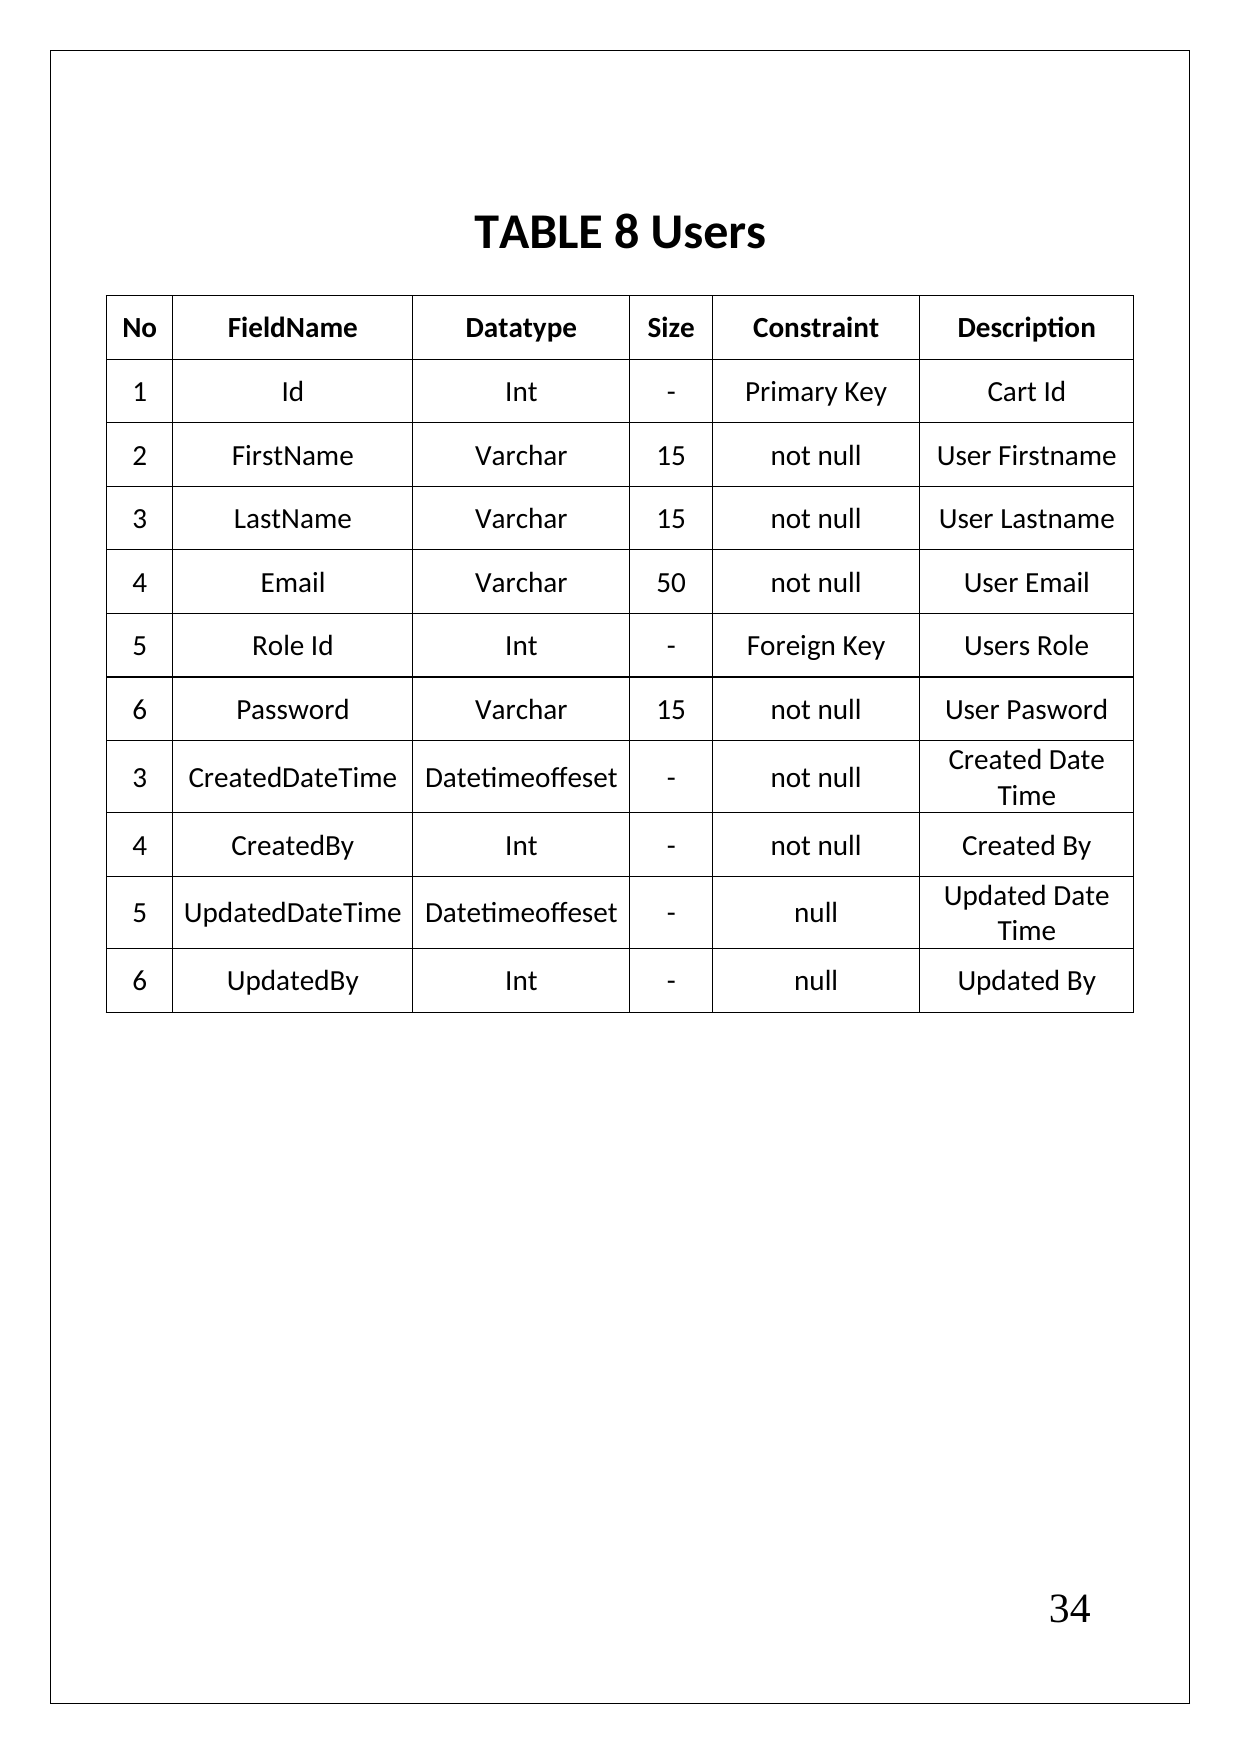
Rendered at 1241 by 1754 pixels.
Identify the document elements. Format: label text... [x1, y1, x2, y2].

table_cell Email [173, 550, 412, 613]
table_cell Created By [920, 813, 1133, 876]
table_cell Foreign Key [713, 614, 919, 676]
table_cell CreatedBy [173, 813, 412, 876]
table_cell Datetimeoffeset [413, 877, 629, 948]
table_cell UpdatedBy [173, 949, 412, 1012]
table_cell Varchar [413, 487, 629, 549]
table_cell User Pasword [920, 678, 1133, 740]
table_header No [107, 296, 172, 359]
table_cell 15 [630, 423, 712, 486]
table_cell 4 [107, 813, 172, 876]
table_cell - [630, 614, 712, 676]
table_cell not null [713, 550, 919, 613]
table_cell Role Id [173, 614, 412, 676]
table_cell 1 [107, 360, 172, 422]
table_cell 3 [107, 741, 172, 812]
table_cell User Lastname [920, 487, 1133, 549]
table_cell Primary Key [713, 360, 919, 422]
table_cell Created Date Time [920, 741, 1133, 812]
table_cell 5 [107, 614, 172, 676]
table_cell 15 [630, 487, 712, 549]
table_header Description [920, 296, 1133, 359]
table_cell 4 [107, 550, 172, 613]
table_cell User Firstname [920, 423, 1133, 486]
table_cell Int [413, 949, 629, 1012]
table_cell LastName [173, 487, 412, 549]
table_cell null [713, 949, 919, 1012]
table_cell Varchar [413, 550, 629, 613]
table_cell not null [713, 813, 919, 876]
table_cell Int [413, 813, 629, 876]
table_cell - [630, 877, 712, 948]
table_cell UpdatedDateTime [173, 877, 412, 948]
table_header FieldName [173, 296, 412, 359]
table_cell 15 [630, 678, 712, 740]
table_cell CreatedDateTime [173, 741, 412, 812]
table_cell 5 [107, 877, 172, 948]
table_cell - [630, 813, 712, 876]
table_cell 50 [630, 550, 712, 613]
table_cell 2 [107, 423, 172, 486]
table_cell not null [713, 678, 919, 740]
table_cell not null [713, 487, 919, 549]
table_cell Int [413, 360, 629, 422]
table_cell 6 [107, 949, 172, 1012]
table_cell Id [173, 360, 412, 422]
text TABLE 8 Users [150, 200, 1090, 261]
table_cell FirstName [173, 423, 412, 486]
table_cell 6 [107, 678, 172, 740]
table_cell Datetimeoffeset [413, 741, 629, 812]
table_cell not null [713, 741, 919, 812]
table_cell Varchar [413, 423, 629, 486]
table_cell Updated Date Time [920, 877, 1133, 948]
table_cell null [713, 877, 919, 948]
table_cell User Email [920, 550, 1133, 613]
table_cell Updated By [920, 949, 1133, 1012]
table_header Constraint [713, 296, 919, 359]
table_header Datatype [413, 296, 629, 359]
table_cell Int [413, 614, 629, 676]
table_cell Password [173, 678, 412, 740]
table_cell Cart Id [920, 360, 1133, 422]
table_cell - [630, 949, 712, 1012]
table_cell Users Role [920, 614, 1133, 676]
table_cell - [630, 360, 712, 422]
table_header Size [630, 296, 712, 359]
table_cell not null [713, 423, 919, 486]
table_cell - [630, 741, 712, 812]
table_cell Varchar [413, 678, 629, 740]
table_cell 3 [107, 487, 172, 549]
